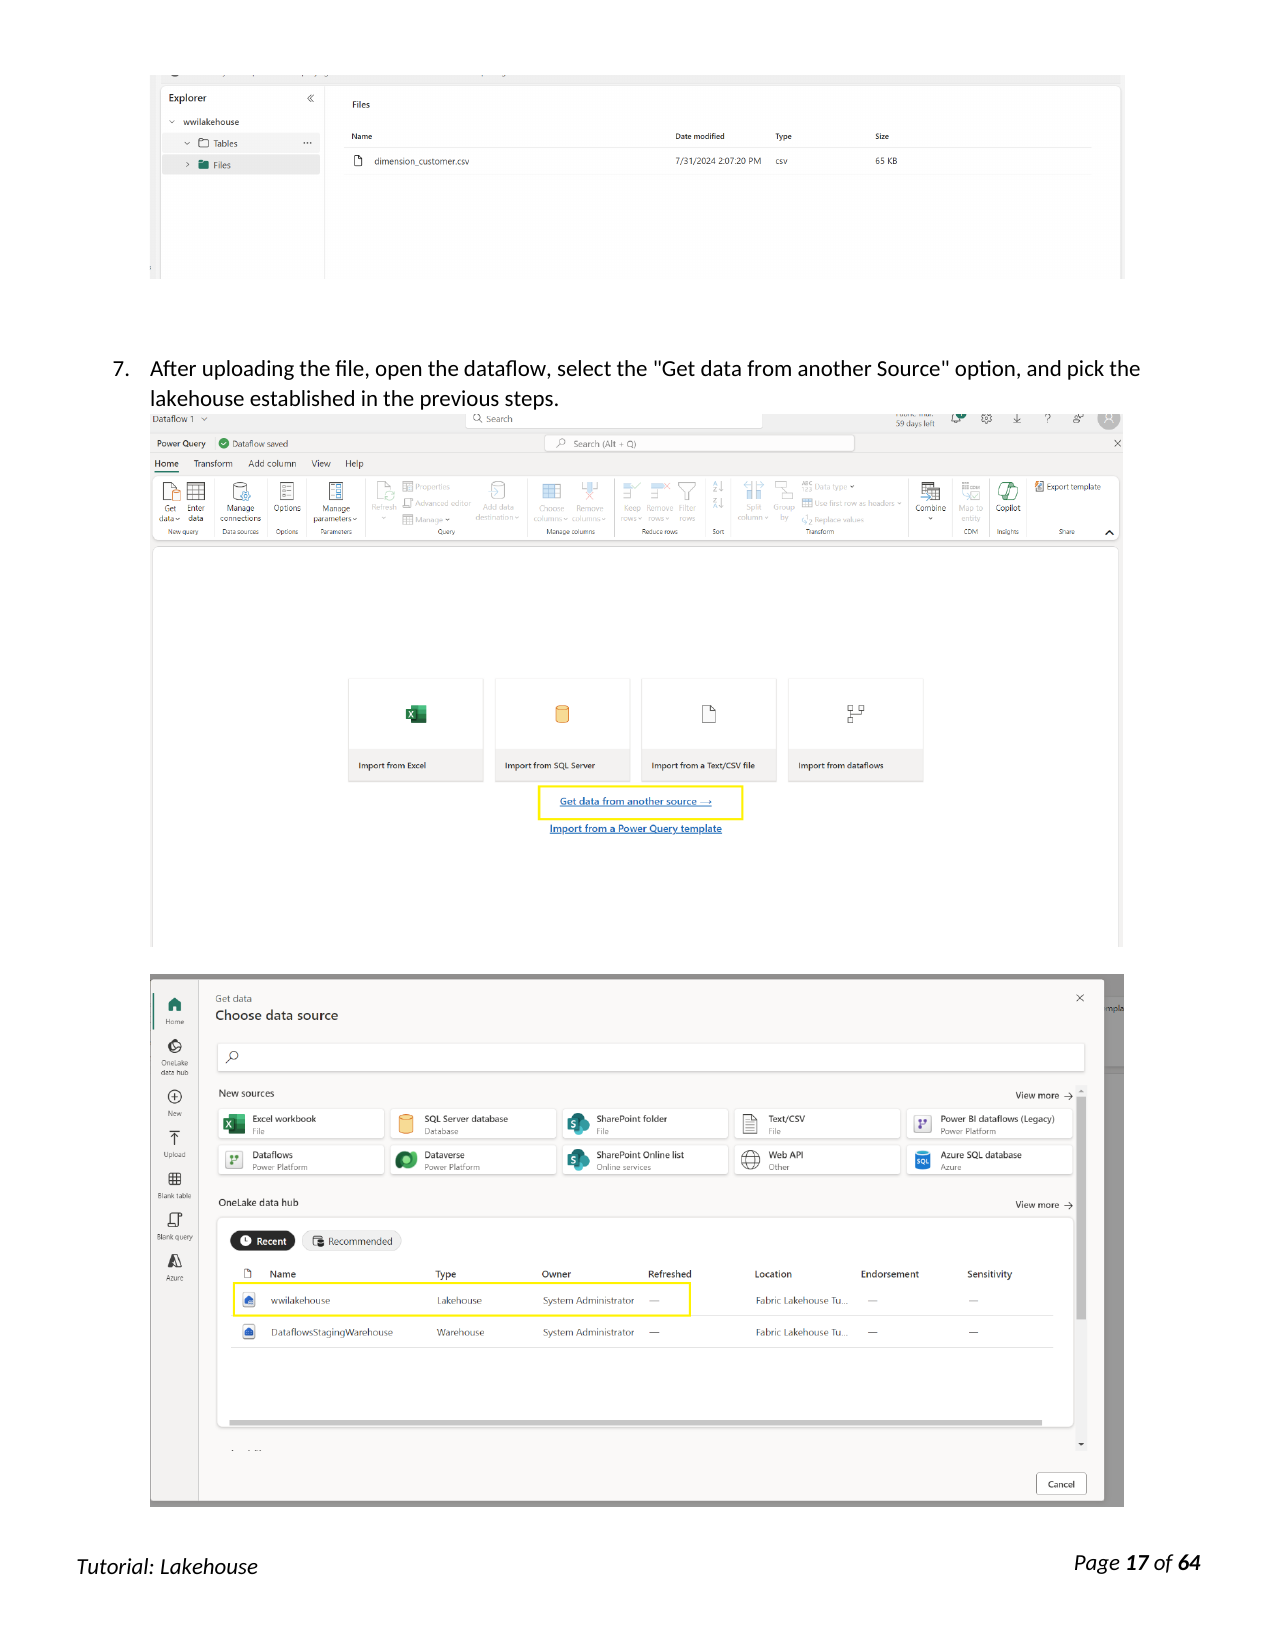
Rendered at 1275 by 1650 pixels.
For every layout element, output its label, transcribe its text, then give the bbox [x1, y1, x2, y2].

picture [150, 974, 1124, 1507]
picture [149, 75, 1125, 279]
list After uploading the file, open the dataflow, select the "Get data from another Source" option, and pick the lakehouse established in the previous steps. [112, 354, 1187, 412]
picture [150, 414, 1123, 947]
